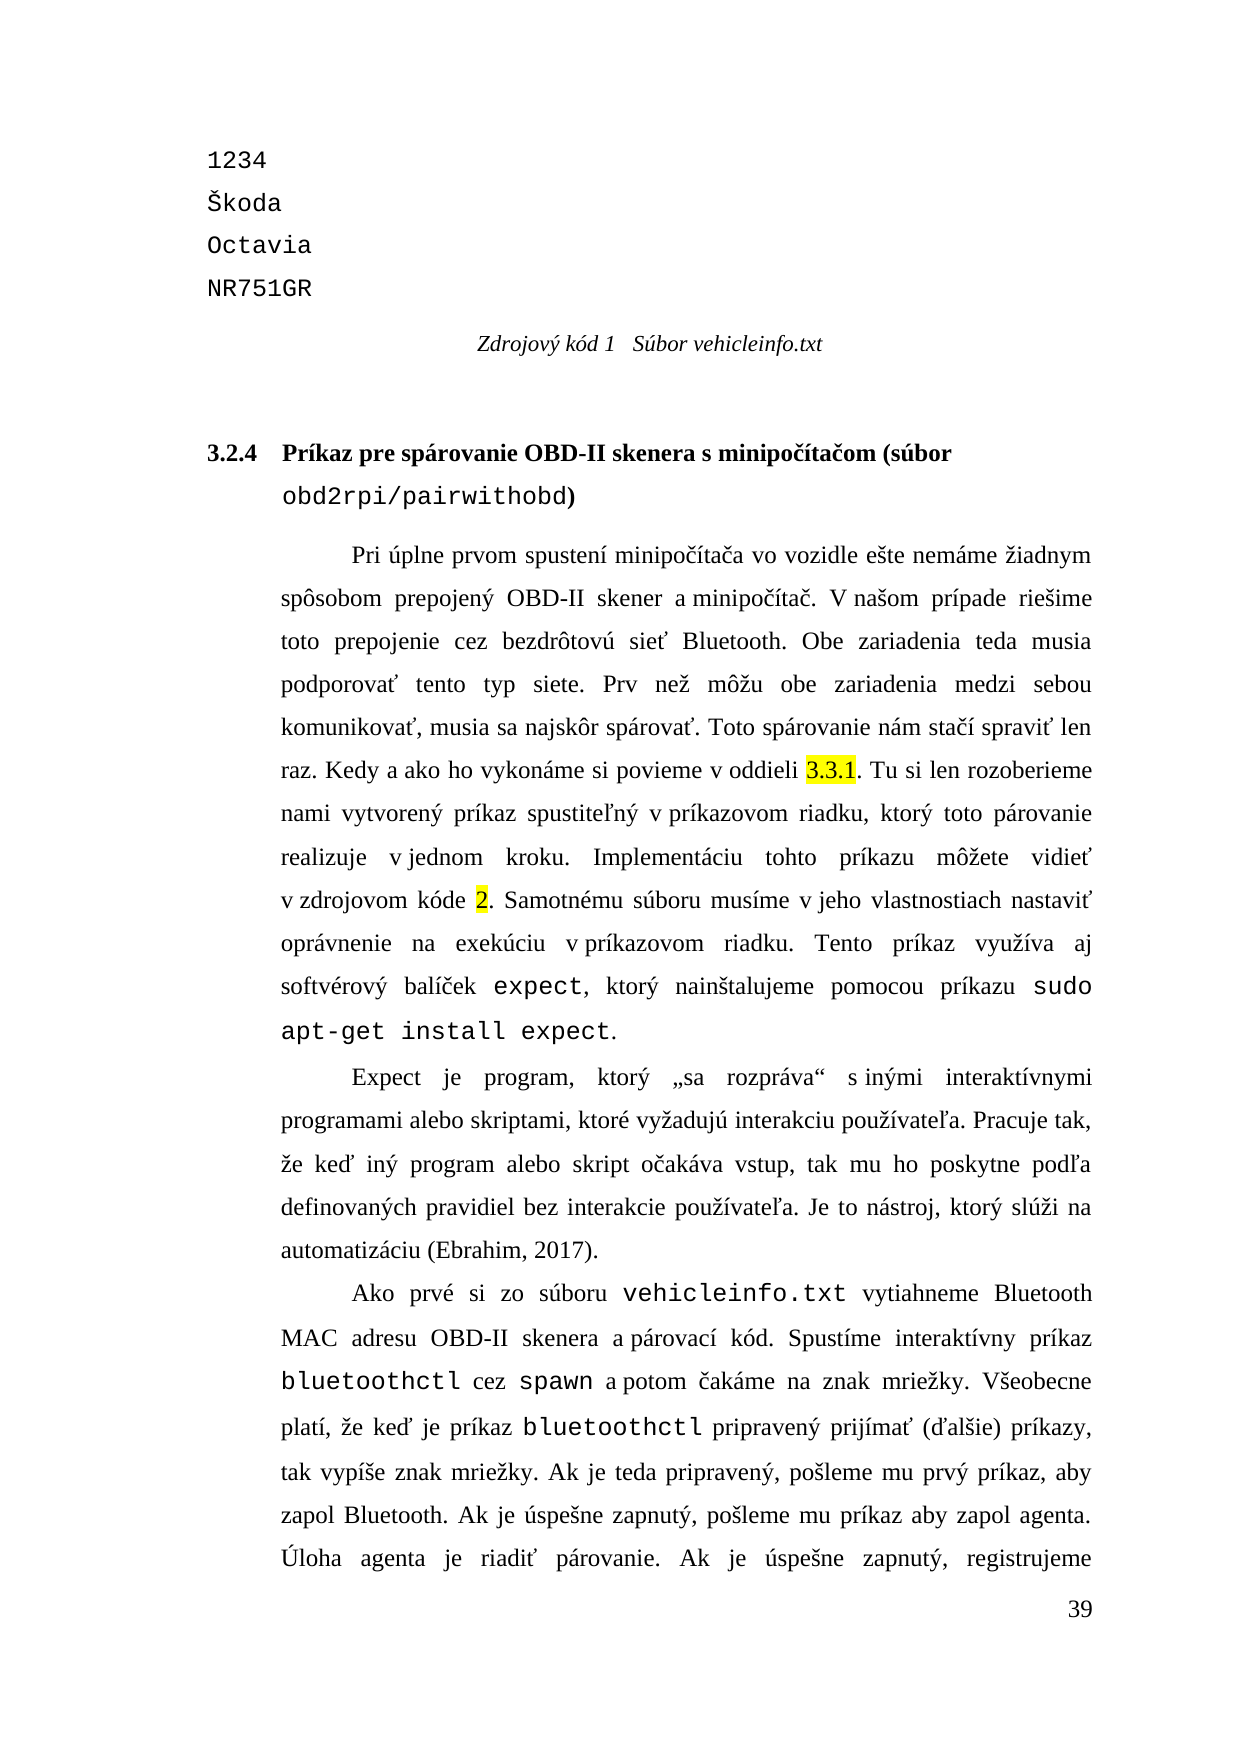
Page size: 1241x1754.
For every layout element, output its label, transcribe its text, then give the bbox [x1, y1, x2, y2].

text Škoda [207, 190, 1092, 218]
text Zdrojový kód 1 Súbor vehicleinfo.txt [207, 330, 1092, 357]
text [281, 1278, 1092, 1572]
text Octavia [207, 233, 1092, 261]
text Pri úplne prvom spustení minipočítača vo vozidle ešte nemáme žiadnym spôsobom prepojený OBD-II skener a minipočítač. V našom prípade riešime toto prepojenie cez bezdrôtovú sieť Bluetooth. Obe zariadenia teda musia podporovať tento typ siete. Prv než môžu obe zariadenia medzi sebou komunikovať, musia sa najskôr spárovať. Toto spárovanie nám stačí spraviť len raz. Kedy a ako ho vykonáme si povieme v oddieli 3.3.1. Tu si len rozoberieme nami vytvorený príkaz spustiteľný v príkazovom riadku, ktorý toto párovanie realizuje v jednom kroku. Implementáciu tohto príkazu môžete vidieť v zdrojovom kóde 2. Samotnému súboru musíme v jeho vlastnostiach nastaviť oprávnenie na exekúciu v príkazovom riadku. Tento príkaz využíva aj softvérový balíček expect, ktorý nainštalujeme pomocou príkazu sudo apt-get install expect. [281, 540, 1092, 1047]
text NR751GR [207, 275, 1092, 303]
text 1234 [207, 148, 1092, 176]
text Expect je program, ktorý „sa rozpráva“ s inými interaktívnymi programami alebo skriptami, ktoré vyžadujú interakciu používateľa. Pracuje tak, že keď iný program alebo skript očakáva vstup, tak mu ho poskytne podľa definovaných pravidiel bez interakcie používateľa. Je to nástroj, ktorý slúži na automatizáciu . [281, 1062, 1092, 1264]
subtitle 3.2.4 Príkaz pre spárovanie OBD-II skenera s minipočítačom (súbor obd2rpi/pairwithobd) [207, 438, 1092, 512]
